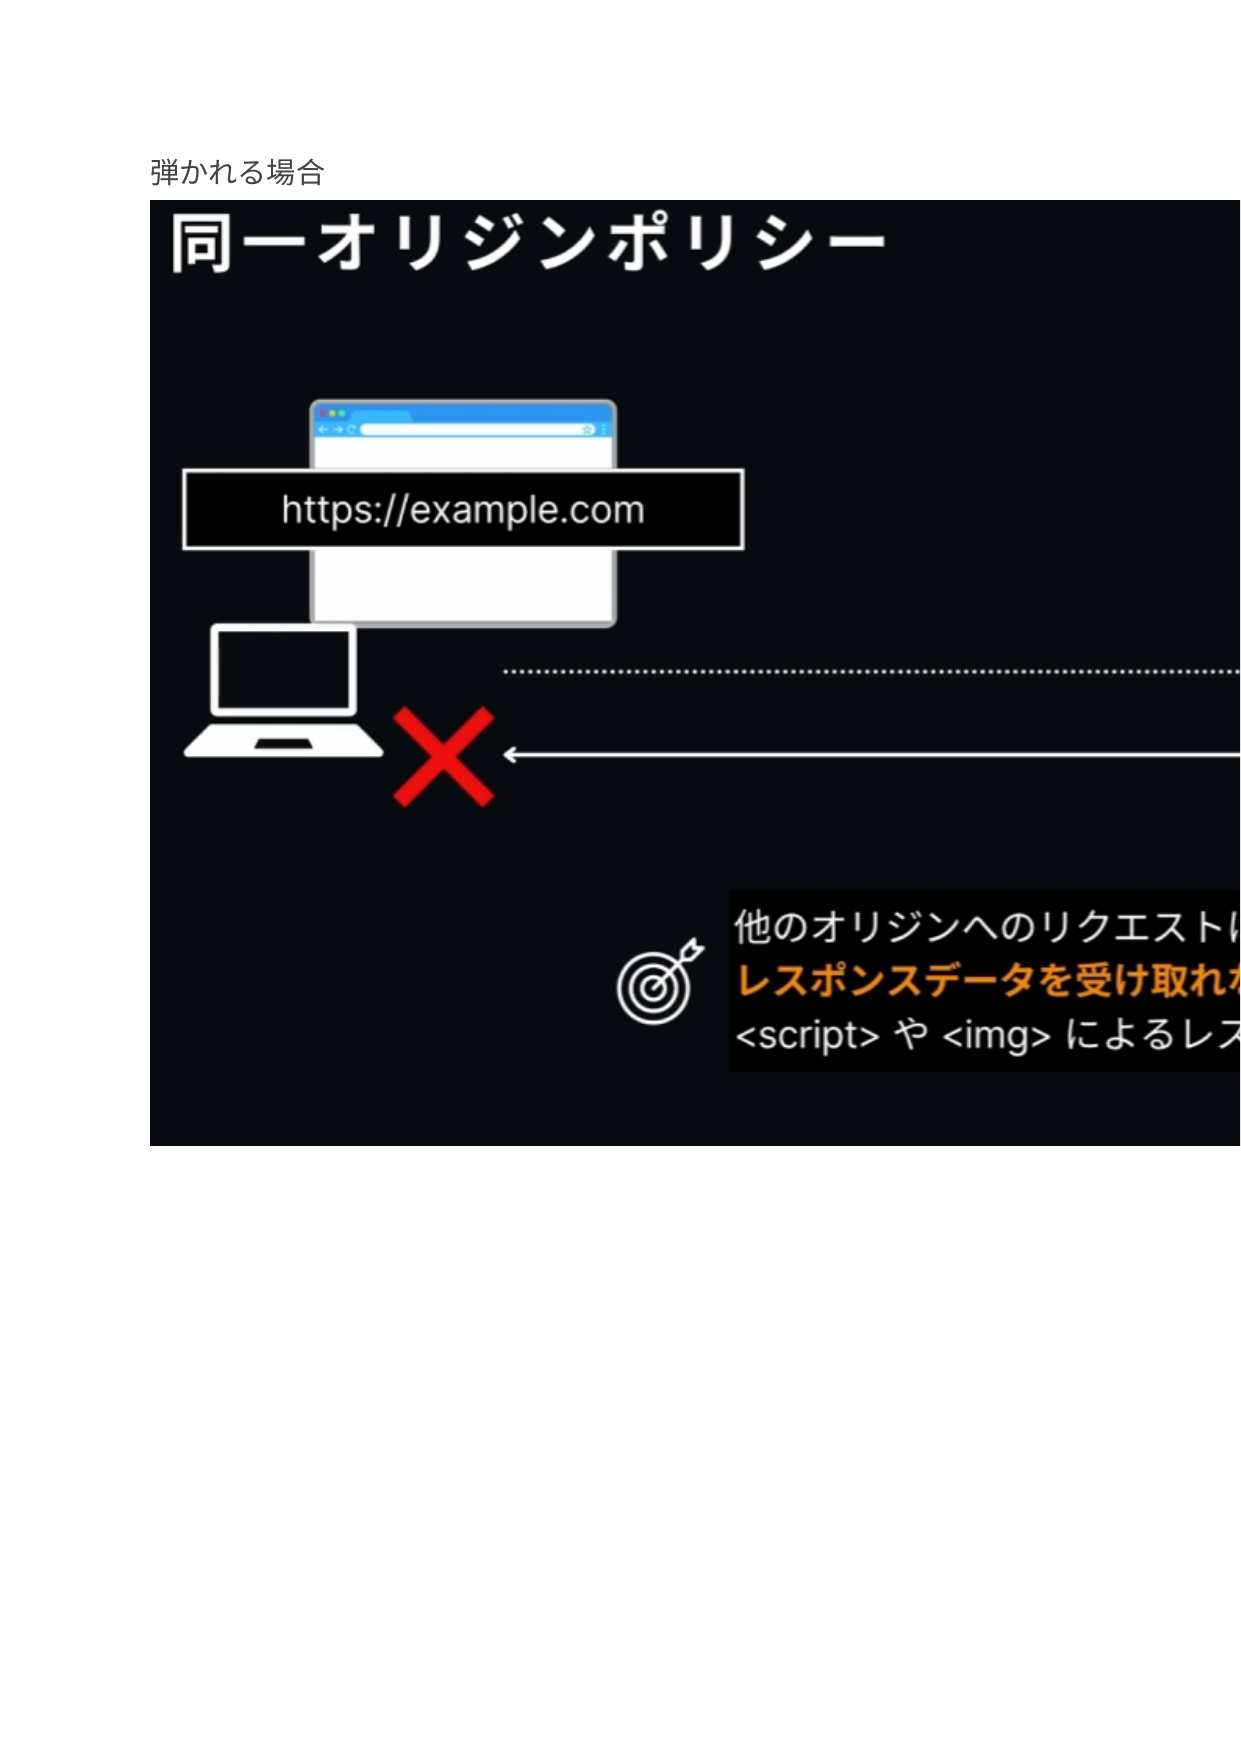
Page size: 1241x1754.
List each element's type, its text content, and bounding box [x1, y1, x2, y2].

subtitle 弾かれる場合 [150, 150, 1090, 192]
picture [150, 200, 1241, 1146]
